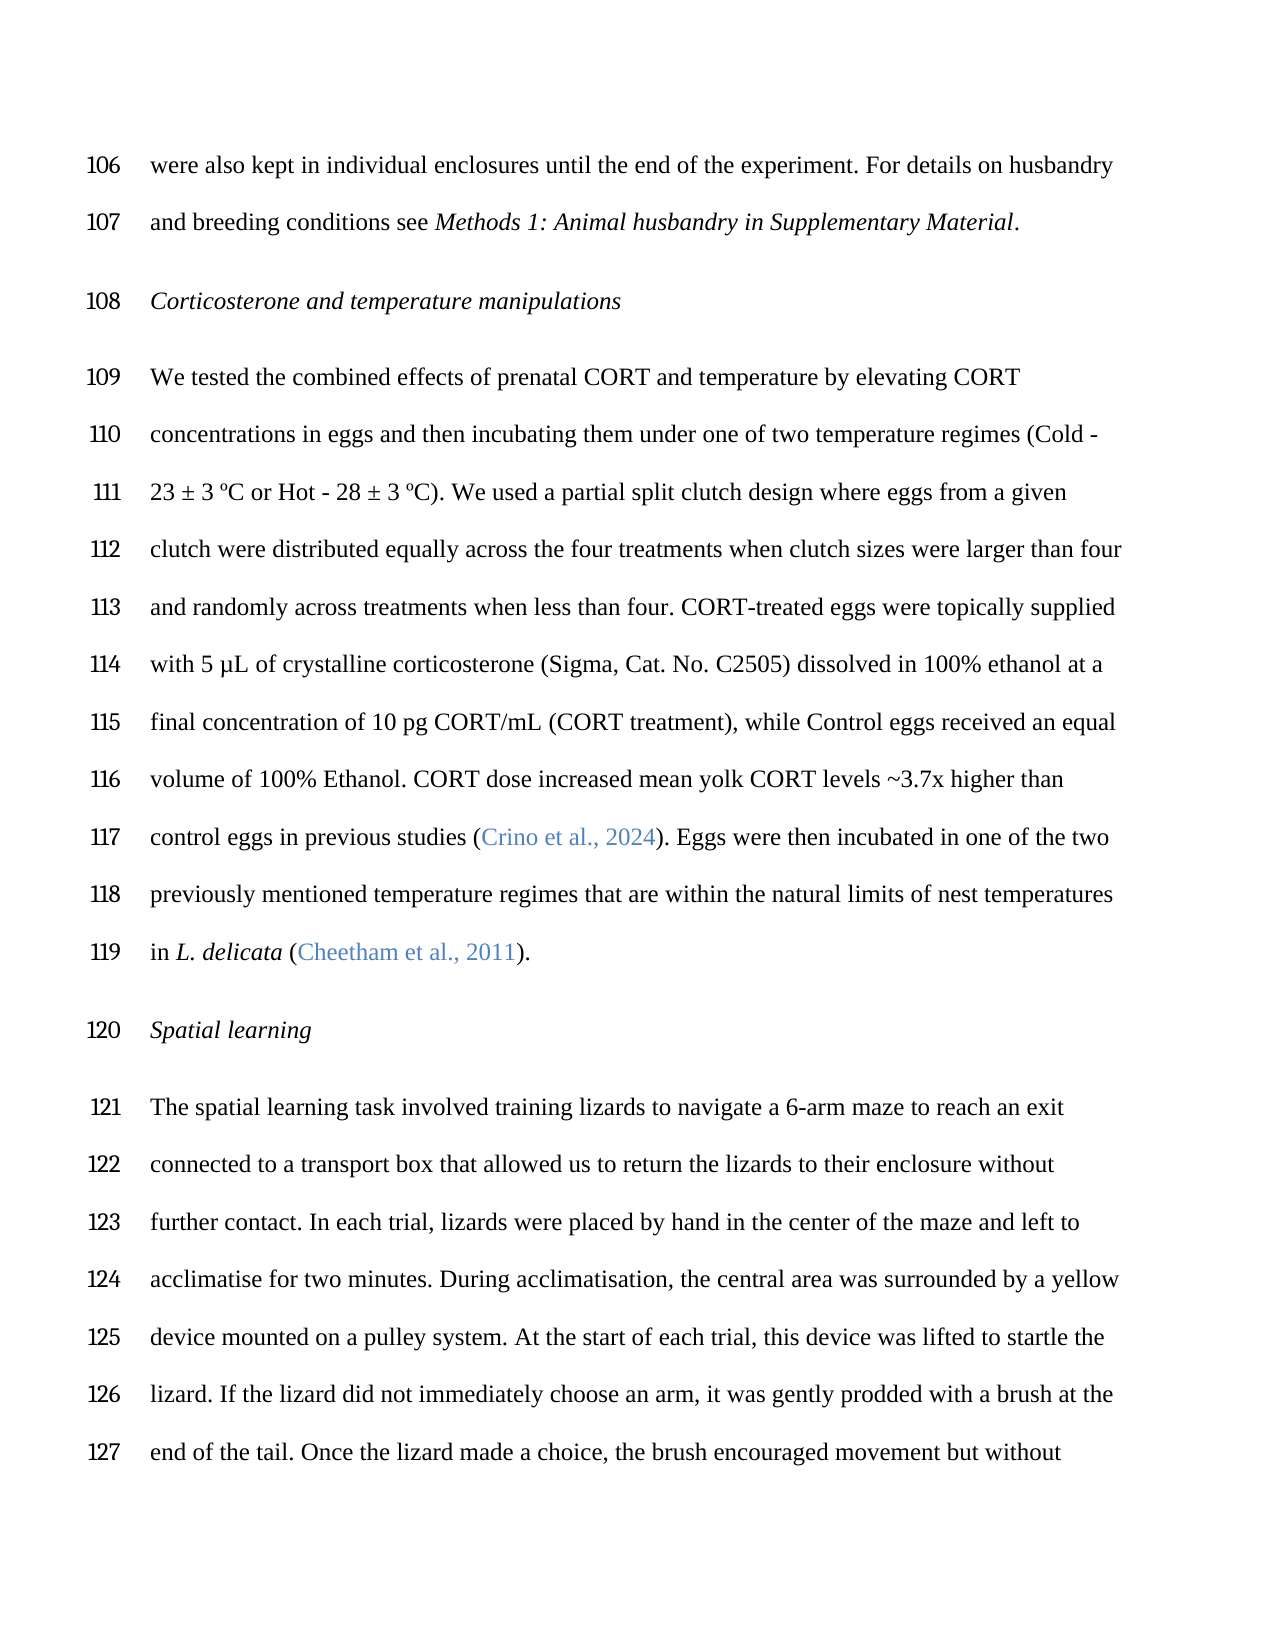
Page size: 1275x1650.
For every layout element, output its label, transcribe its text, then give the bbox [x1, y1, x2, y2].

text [150, 1092, 1125, 1465]
subtitle Corticosterone and temperature manipulations [150, 286, 1125, 314]
subtitle Spatial learning [150, 1015, 1125, 1044]
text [150, 150, 1125, 236]
text We tested the combined effects of prenatal CORT and temperature by elevating CORT concentrations in eggs and then incubating them under one of two temperature regimes (Cold - 23 ± 3 ºC or Hot - 28 ± 3 ºC). We used a partial split clutch design where eggs from a given clutch were distributed equally across the four treatments when clutch sizes were larger than four and randomly across treatments when less than four. CORT-treated eggs were topically supplied with 5 µL of crystalline corticosterone (Sigma, Cat. No. C2505) dissolved in 100% ethanol at a final concentration of 10 pg CORT/mL (CORT treatment), while Control eggs received an equal volume of 100% Ethanol. CORT dose increased mean yolk CORT levels ~3.7x higher than control eggs in previous studies (Crino et al., 2024). Eggs were then incubated in one of the two previously mentioned temperature regimes that are within the natural limits of nest temperatures in L. delicata (Cheetham et al., 2011). [150, 362, 1125, 966]
